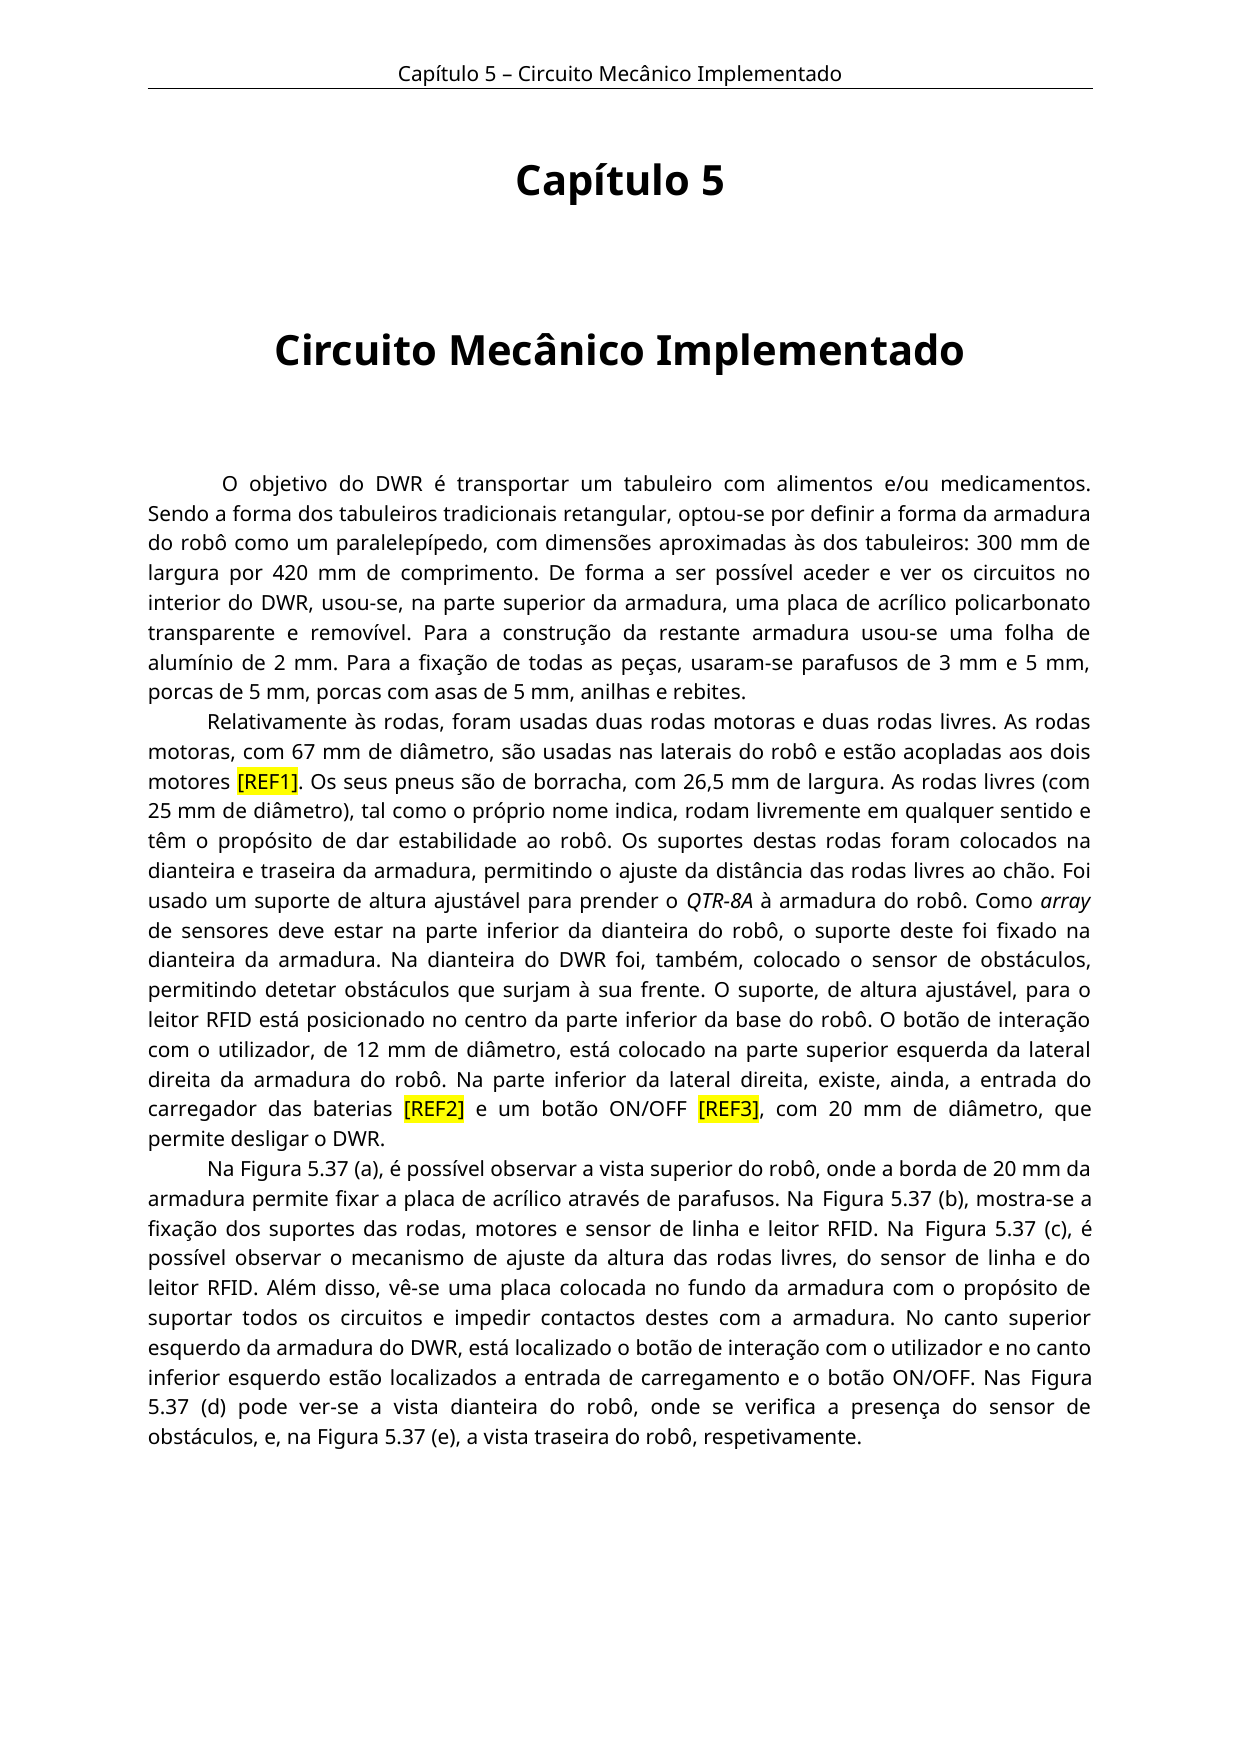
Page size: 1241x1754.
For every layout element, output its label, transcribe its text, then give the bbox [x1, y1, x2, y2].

subtitle Circuito Mecânico Implementado [148, 151, 1092, 378]
text O objetivo do DWR é transportar um tabuleiro com alimentos e/ou medicamentos. Sendo a forma dos tabuleiros tradicionais retangular, optou-se por definir a forma da armadura do robô como um paralelepípedo, com dimensões aproximadas às dos tabuleiros: 300 mm de largura por 420 mm de comprimento. De forma a ser possível aceder e ver os circuitos no interior do DWR, usou-se, na parte superior da armadura, uma placa de acrílico policarbonato transparente e removível. Para a construção da restante armadura usou-se uma folha de alumínio de 2 mm. Para a fixação de todas as peças, usaram-se parafusos de 3 mm e 5 mm, porcas de 5 mm, porcas com asas de 5 mm, anilhas e rebites. [148, 469, 1092, 706]
text Relativamente às rodas, foram usadas duas rodas motoras e duas rodas livres. As rodas motoras, com 67 mm de diâmetro, são usadas nas laterais do robô e estão acopladas aos dois motores [REF1]. Os seus pneus são de borracha, com 26,5 mm de largura. As rodas livres (com 25 mm de diâmetro), tal como o próprio nome indica, rodam livremente em qualquer sentido e têm o propósito de dar estabilidade ao robô. Os suportes destas rodas foram colocados na dianteira e traseira da armadura, permitindo o ajuste da distância das rodas livres ao chão. Foi usado um suporte de altura ajustável para prender o QTR-8A à armadura do robô. Como array de sensores deve estar na parte inferior da dianteira do robô, o suporte deste foi fixado na dianteira da armadura. Na dianteira do DWR foi, também, colocado o sensor de obstáculos, permitindo detetar obstáculos que surjam à sua frente. O suporte, de altura ajustável, para o leitor RFID está posicionado no centro da parte inferior da base do robô. O botão de interação com o utilizador, de 12 mm de diâmetro, está colocado na parte superior esquerda da lateral direita da armadura do robô. Na parte inferior da lateral direita, existe, ainda, a entrada do carregador das baterias [REF2] e um botão ON/OFF [REF3], com 20 mm de diâmetro, que permite desligar o DWR. [148, 707, 1092, 1153]
